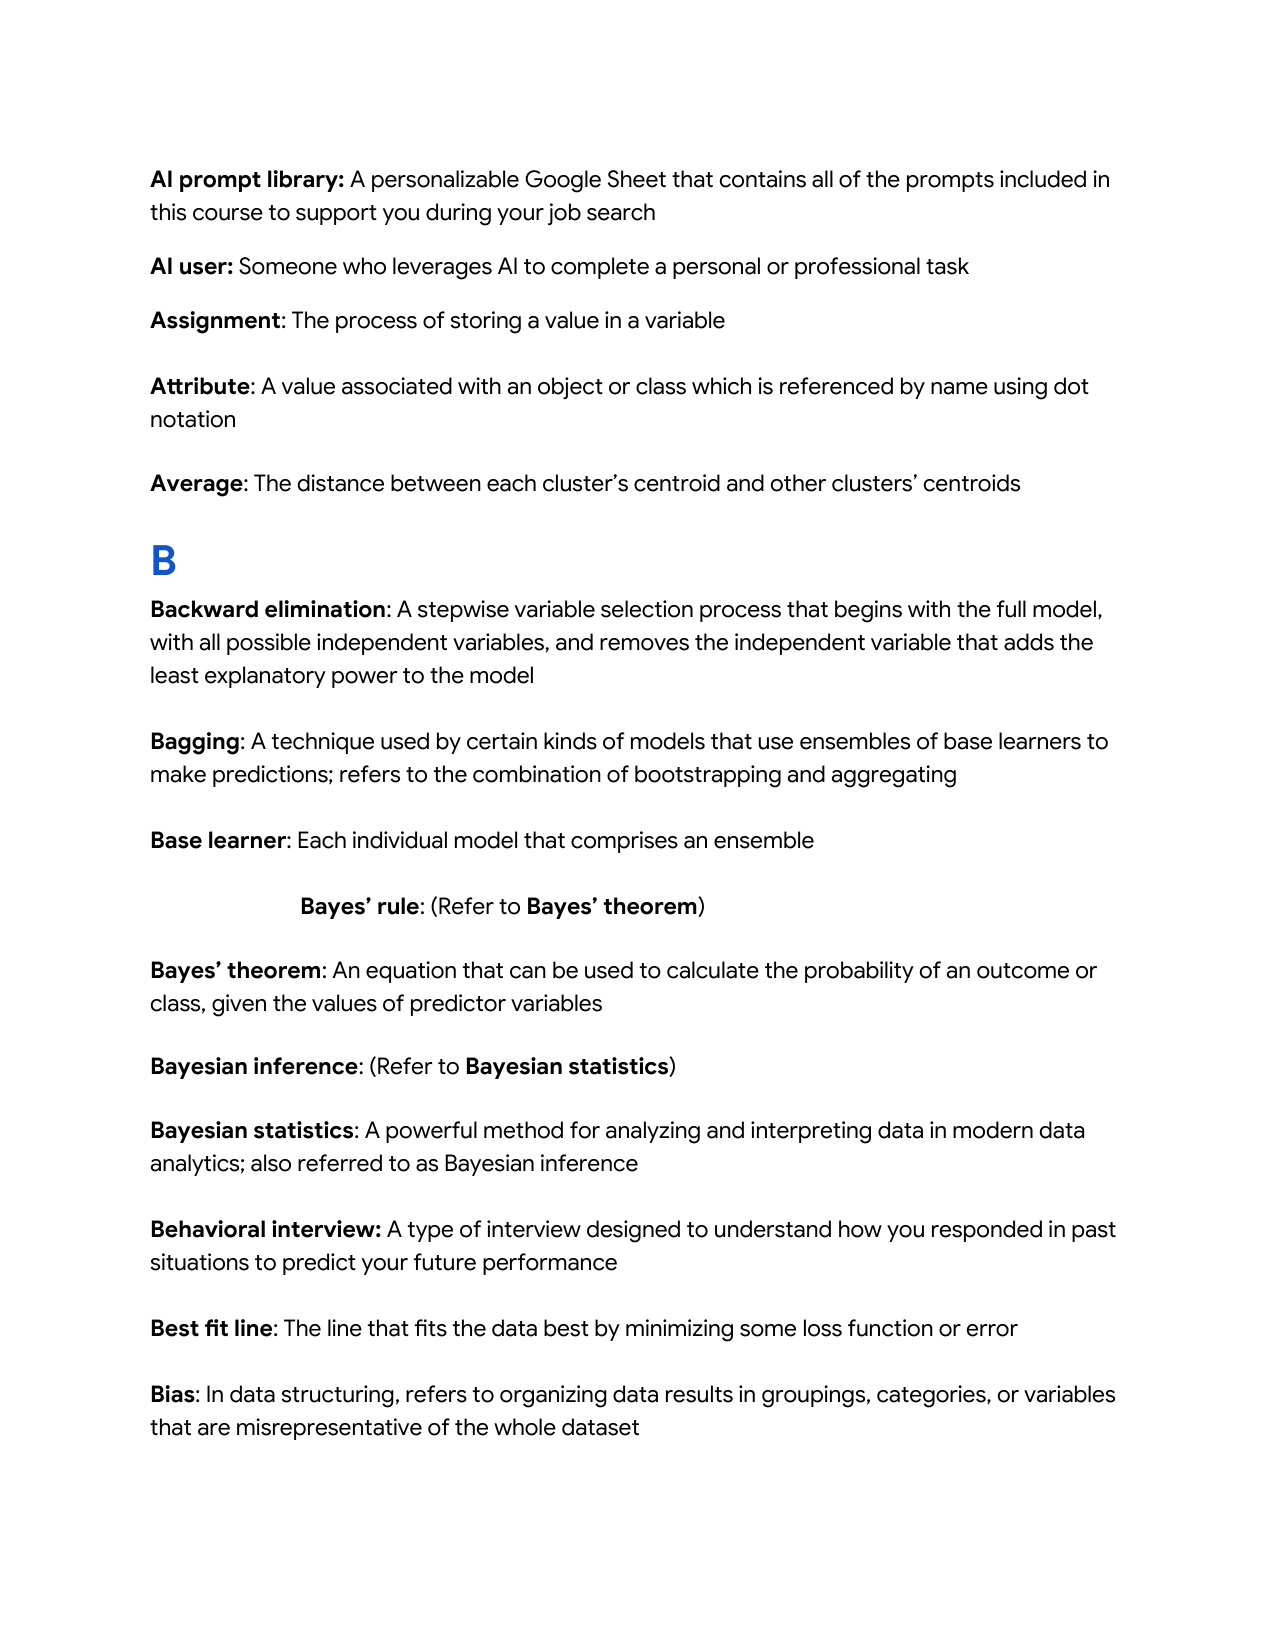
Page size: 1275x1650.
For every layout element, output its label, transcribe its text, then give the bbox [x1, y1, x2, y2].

text AI prompt library: A personalizable Google Sheet that contains all of the prompts included in this course to support you during your job search [150, 166, 1125, 227]
text Assignment: The process of storing a value in a variable [150, 306, 1125, 335]
text Base learner: Each individual model that comprises an ensemble Bayes’ rule: (Refer to Bayes’ theorem) [150, 826, 1125, 921]
text Bagging: A technique used by certain kinds of models that use ensembles of base learners to make predictions; refers to the combination of bootstrapping and aggregating [150, 727, 1125, 789]
text Best fit line: The line that fits the data best by minimizing some loss function or error [150, 1314, 1125, 1343]
text Bayesian inference: (Refer to Bayesian statistics) [150, 1053, 1125, 1081]
text Backward elimination: A stepwise variable selection process that begins with the full model, with all possible independent variables, and removes the independent variable that adds the least explanatory power to the model [150, 595, 1125, 690]
text Average: The distance between each cluster’s centroid and other clusters’ centroids [150, 469, 1125, 498]
text Bayes’ theorem: An equation that can be used to calculate the probability of an outcome or class, given the values of predictor variables [150, 956, 1125, 1018]
text Attribute: A value associated with an object or class which is referenced by name using dot notation [150, 372, 1125, 434]
subtitle B [150, 535, 1125, 587]
text Bayesian statistics: A powerful method for analyzing and interpreting data in modern data analytics; also referred to as Bayesian inference [150, 1116, 1125, 1178]
text AI user: Someone who leverages AI to complete a personal or professional task [150, 252, 1125, 281]
text Bias: In data structuring, refers to organizing data results in groupings, categories, or variables that are misrepresentative of the whole dataset [150, 1380, 1125, 1442]
text Behavioral interview: A type of interview designed to understand how you responded in past situations to predict your future performance [150, 1215, 1125, 1277]
